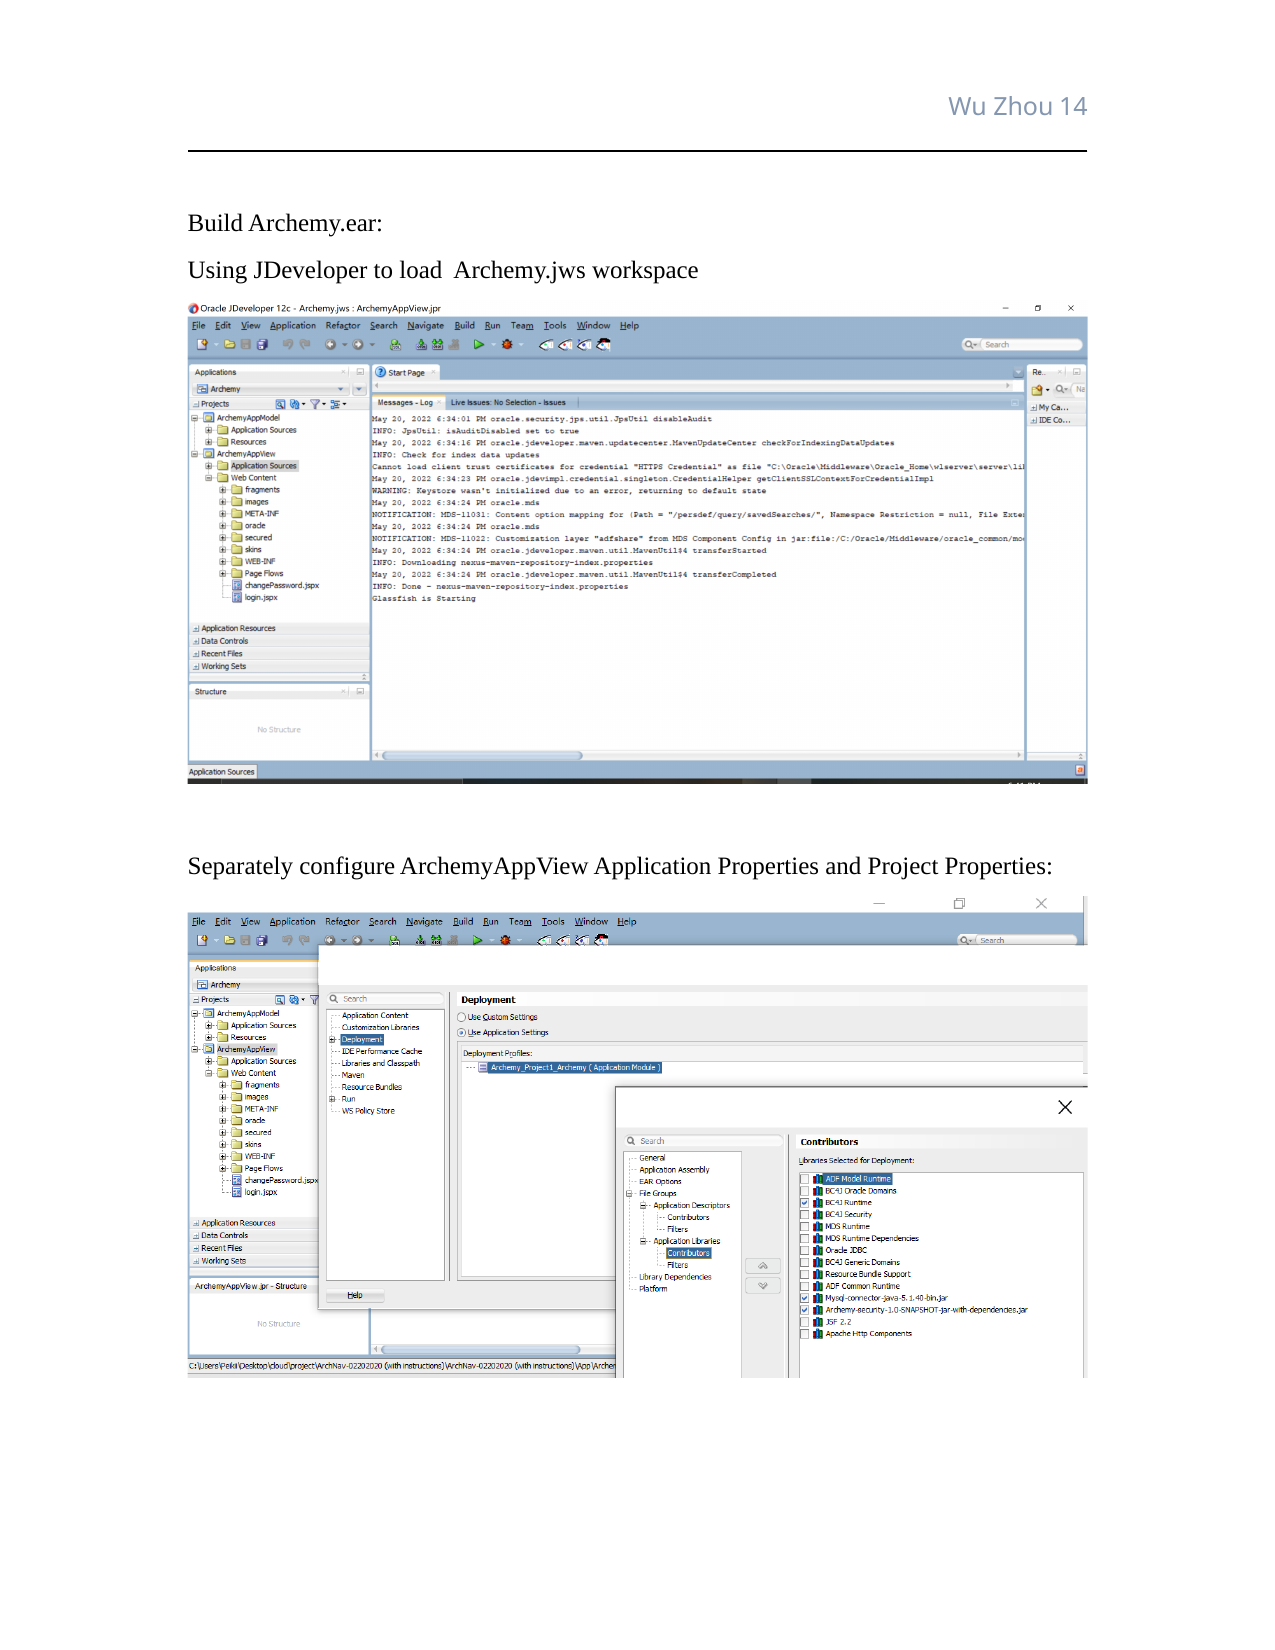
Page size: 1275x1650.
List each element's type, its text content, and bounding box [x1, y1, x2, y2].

picture [187, 896, 1088, 1378]
text Build Archemy.ear: [187, 207, 1087, 239]
picture [187, 300, 1088, 784]
text Separately configure ArchemyAppView Application Properties and Project Properties: [187, 849, 1087, 882]
text Using JDeveloper to load Archemy.jws workspace [187, 253, 1087, 286]
